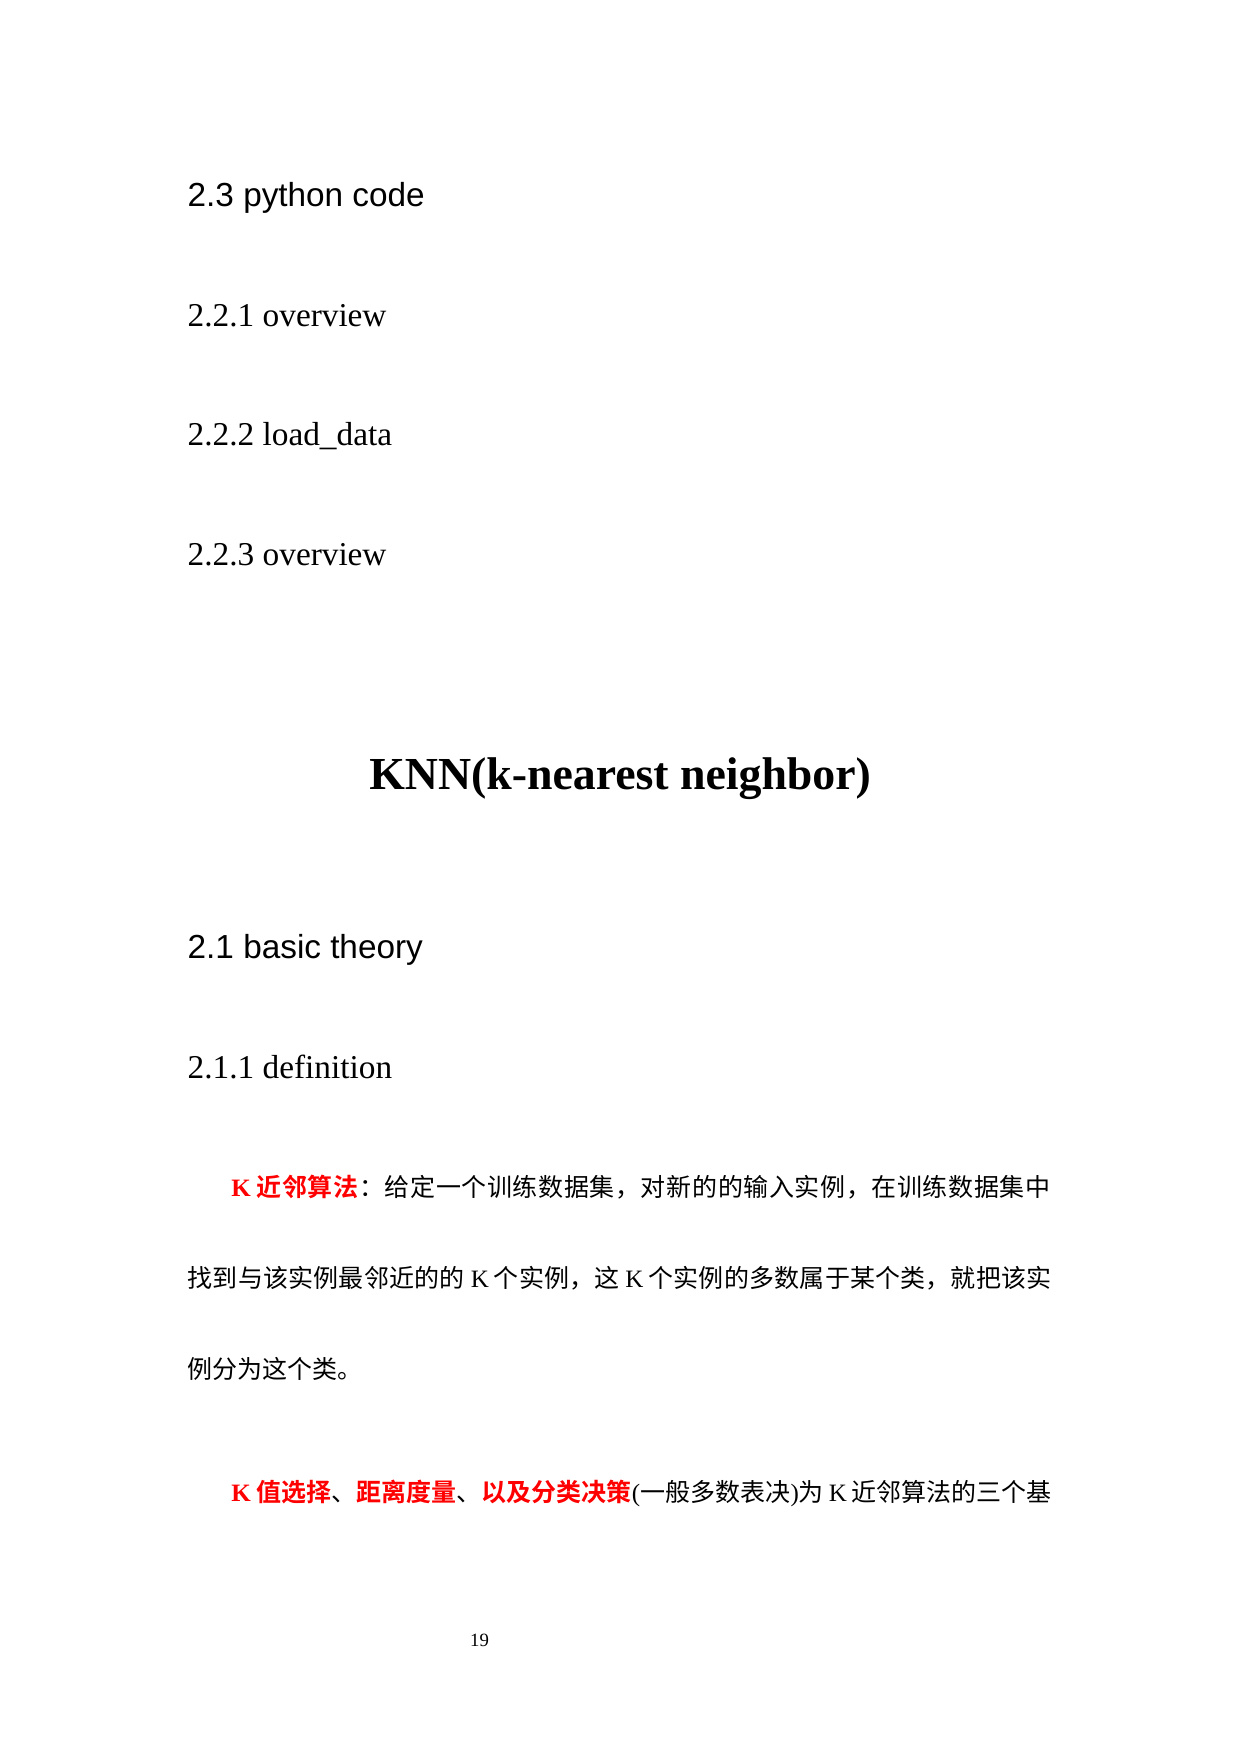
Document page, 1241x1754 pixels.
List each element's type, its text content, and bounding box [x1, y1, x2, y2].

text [187, 1458, 1053, 1523]
subtitle 2.1 basic theory [187, 914, 1053, 979]
subtitle 2.3 python code [187, 162, 1053, 227]
subtitle 2.2.1 overview [187, 282, 1053, 347]
subtitle 2.2.2 load_data [187, 401, 1053, 466]
text K近邻算法：给定一个训练数据集，对新的的输入实例，在训练数据集中找到与该实例最邻近的的K个实例，这K个实例的多数属于某个类，就把该实例分为这个类。 [187, 1153, 1053, 1400]
subtitle 2.2.3 overview [187, 521, 1053, 586]
subtitle KNN(k-nearest neighbor) [187, 741, 1053, 806]
subtitle 2.1.1 definition [187, 1034, 1053, 1099]
